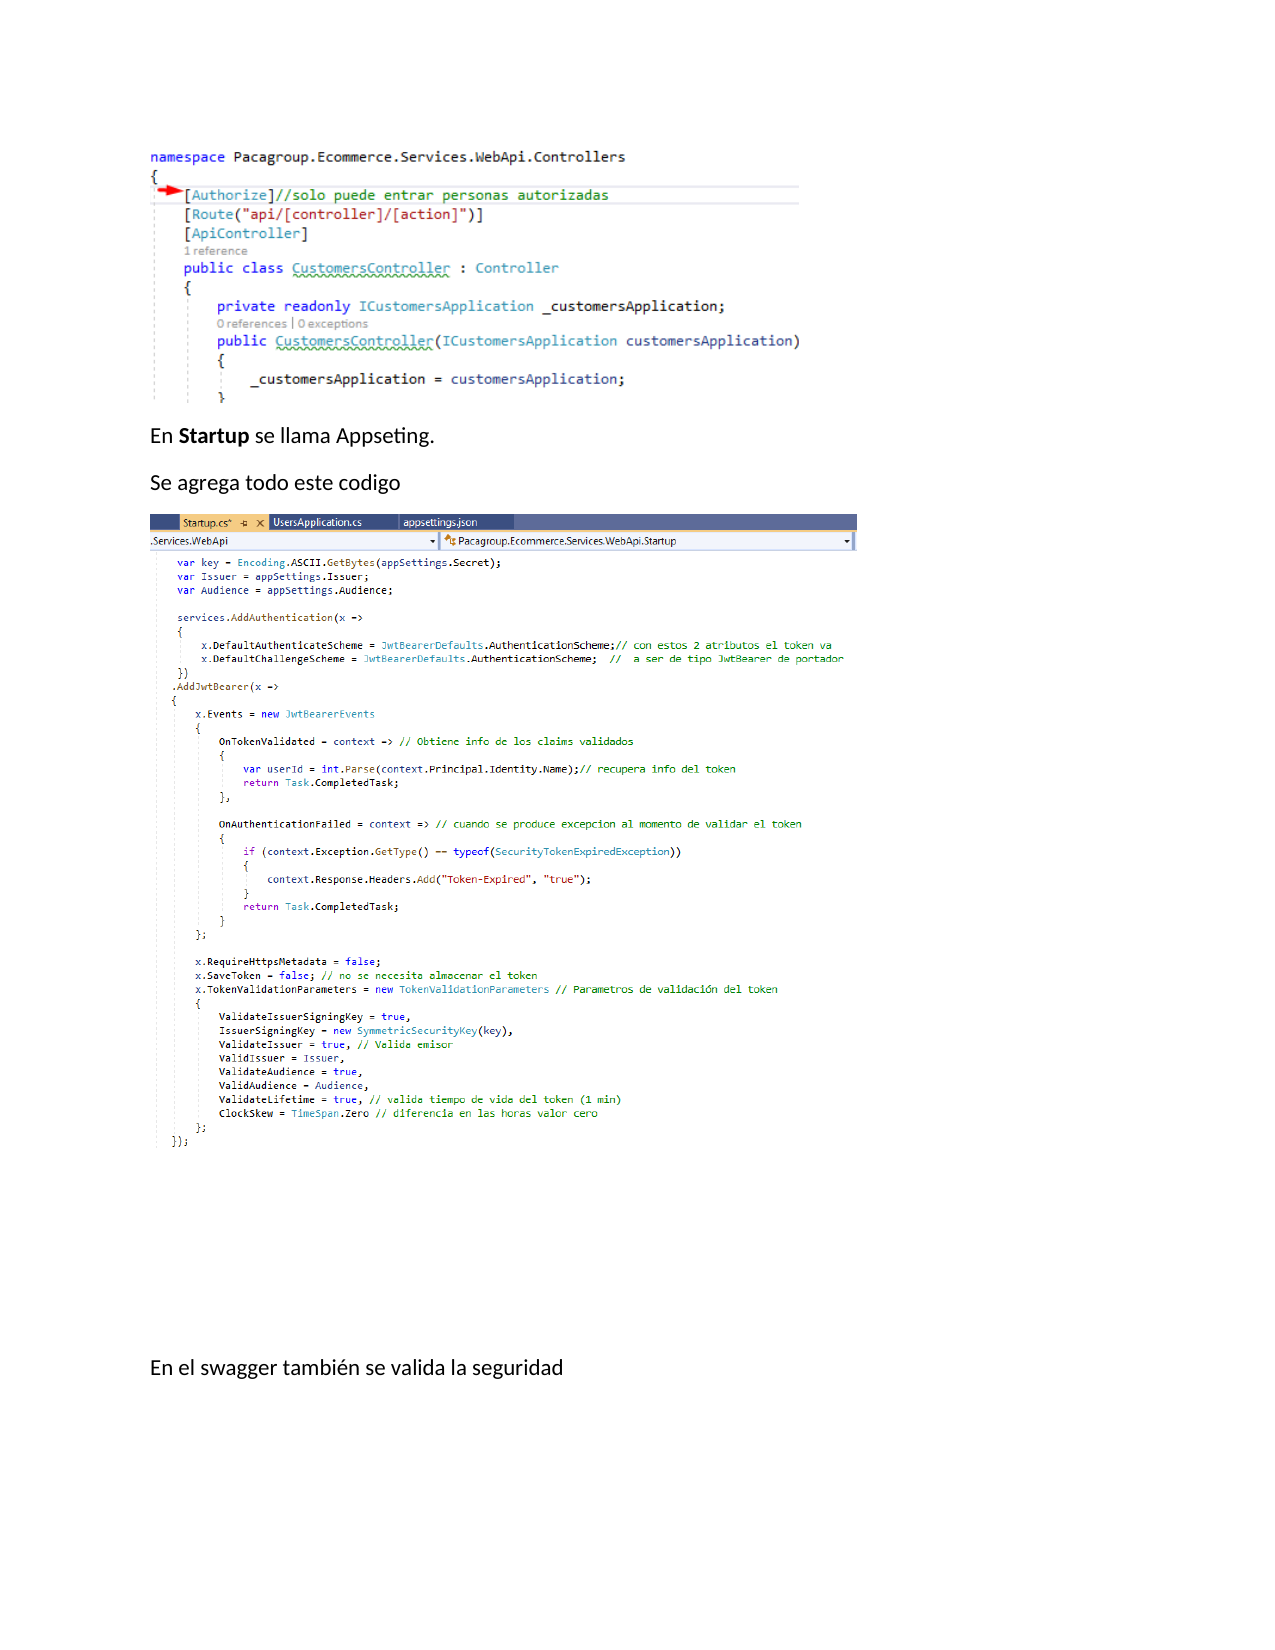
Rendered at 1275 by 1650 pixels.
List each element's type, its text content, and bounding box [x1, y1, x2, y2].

picture [150, 150, 799, 403]
text En Startup se llama Appseting. [150, 421, 1125, 449]
text En el swagger también se valida la seguridad [150, 1353, 1125, 1382]
text Se agrega todo este codigo [150, 468, 1125, 496]
picture [150, 514, 857, 1148]
